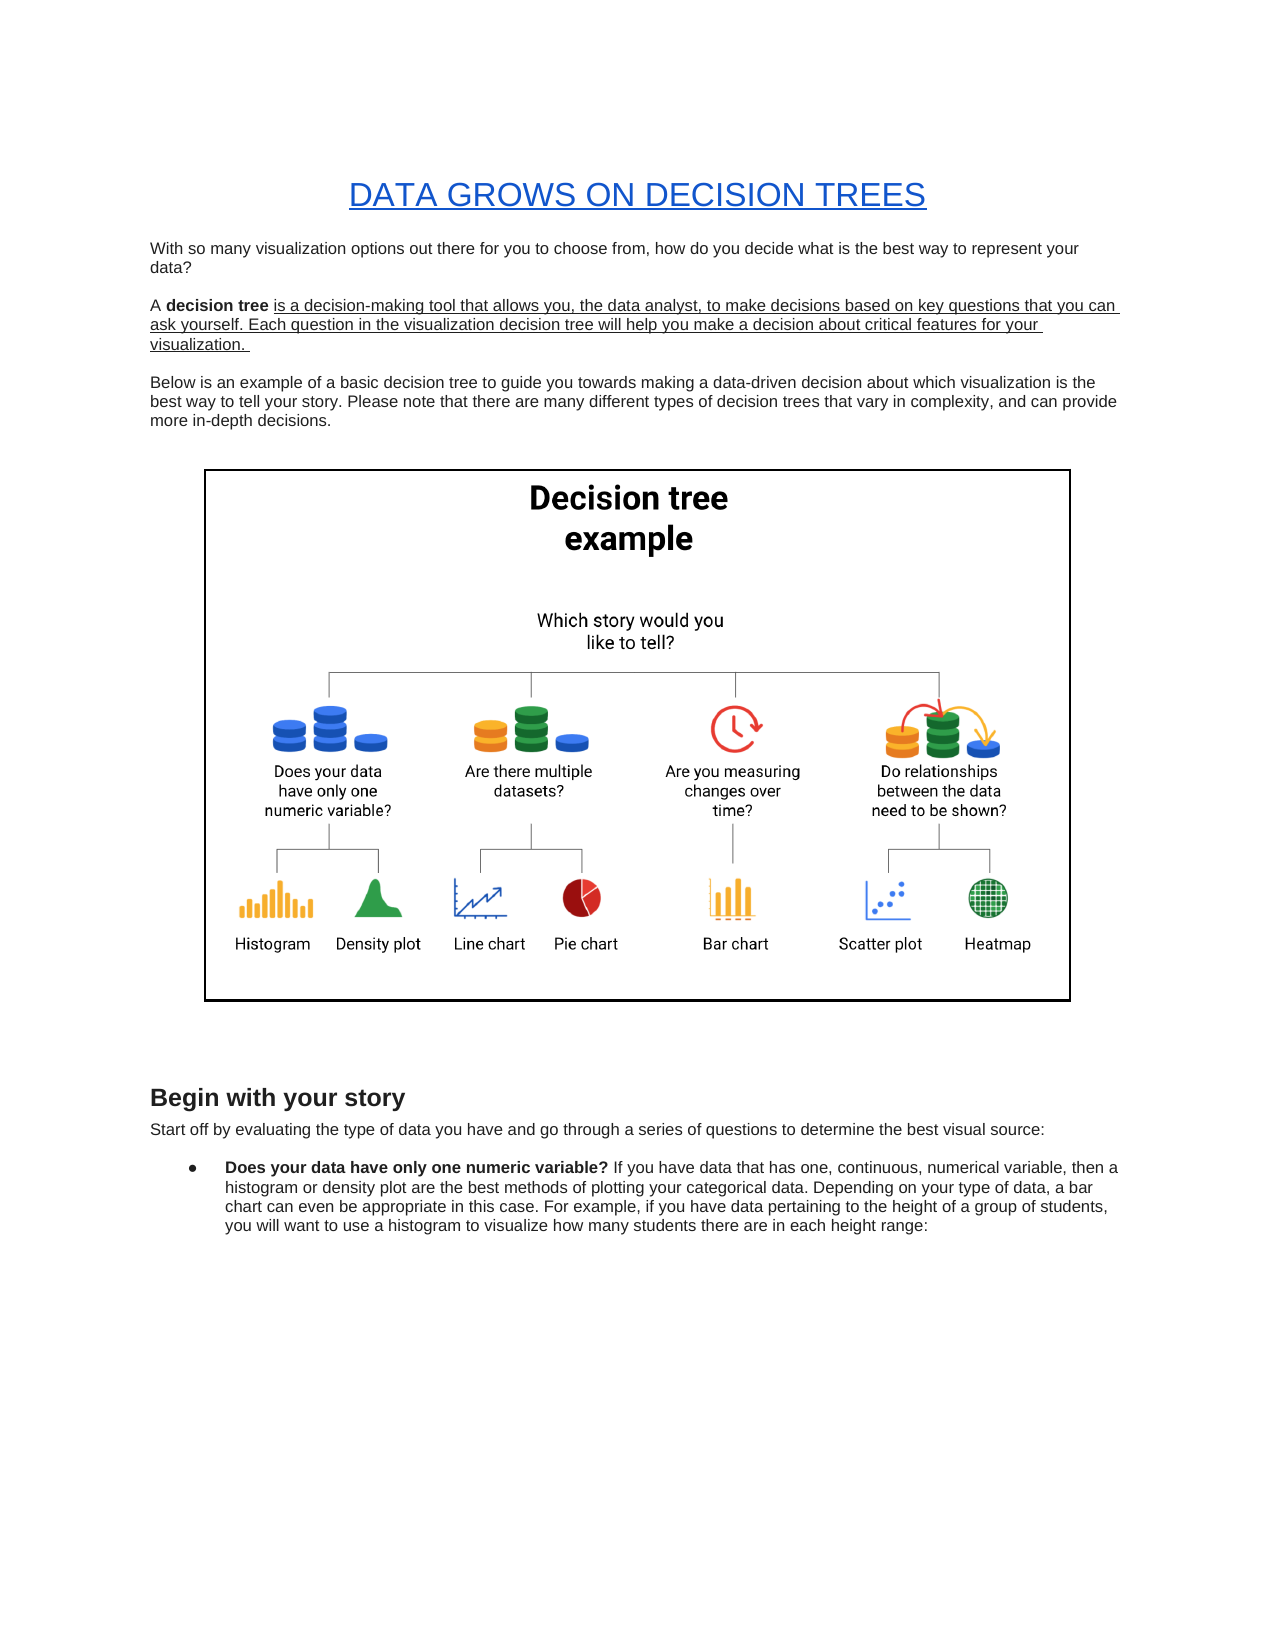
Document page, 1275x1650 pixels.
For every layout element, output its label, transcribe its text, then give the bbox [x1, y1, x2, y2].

text A decision tree is a decision-making tool that allows you, the data analyst, to make decisions based on key questions that you can ask yourself. Each question in the visualization decision tree will help you make a decision about critical features for your visualization. [150, 296, 1125, 353]
text Start off by evaluating the type of data you have and go through a series of questions to determine the best visual source: [150, 1120, 1125, 1139]
subtitle Begin with your story [150, 1083, 1125, 1112]
text Below is an example of a basic decision tree to guide you towards making a data-driven decision about which visualization is the best way to tell your story. Please note that there are many different types of decision trees that vary in complexity, and can provide more in-depth decisions. [150, 373, 1125, 430]
list Does your data have only one numeric variable? If you have data that has one, continuous, numerical variable, then a histogram or density plot are the best methods of plotting your categorical data. Depending on your type of data, a bar chart can even be appropriate in this case. For example, if you have data pertaining to the height of a group of students, you will want to use a histogram to visualize how many students there are in each height range: [187, 1158, 1125, 1235]
text With so many visualization options out there for you to choose from, how do you decide what is the best way to represent your data? [150, 238, 1125, 277]
text DATA GROWS ON DECISION TREES [150, 175, 1125, 213]
picture [206, 471, 1069, 999]
